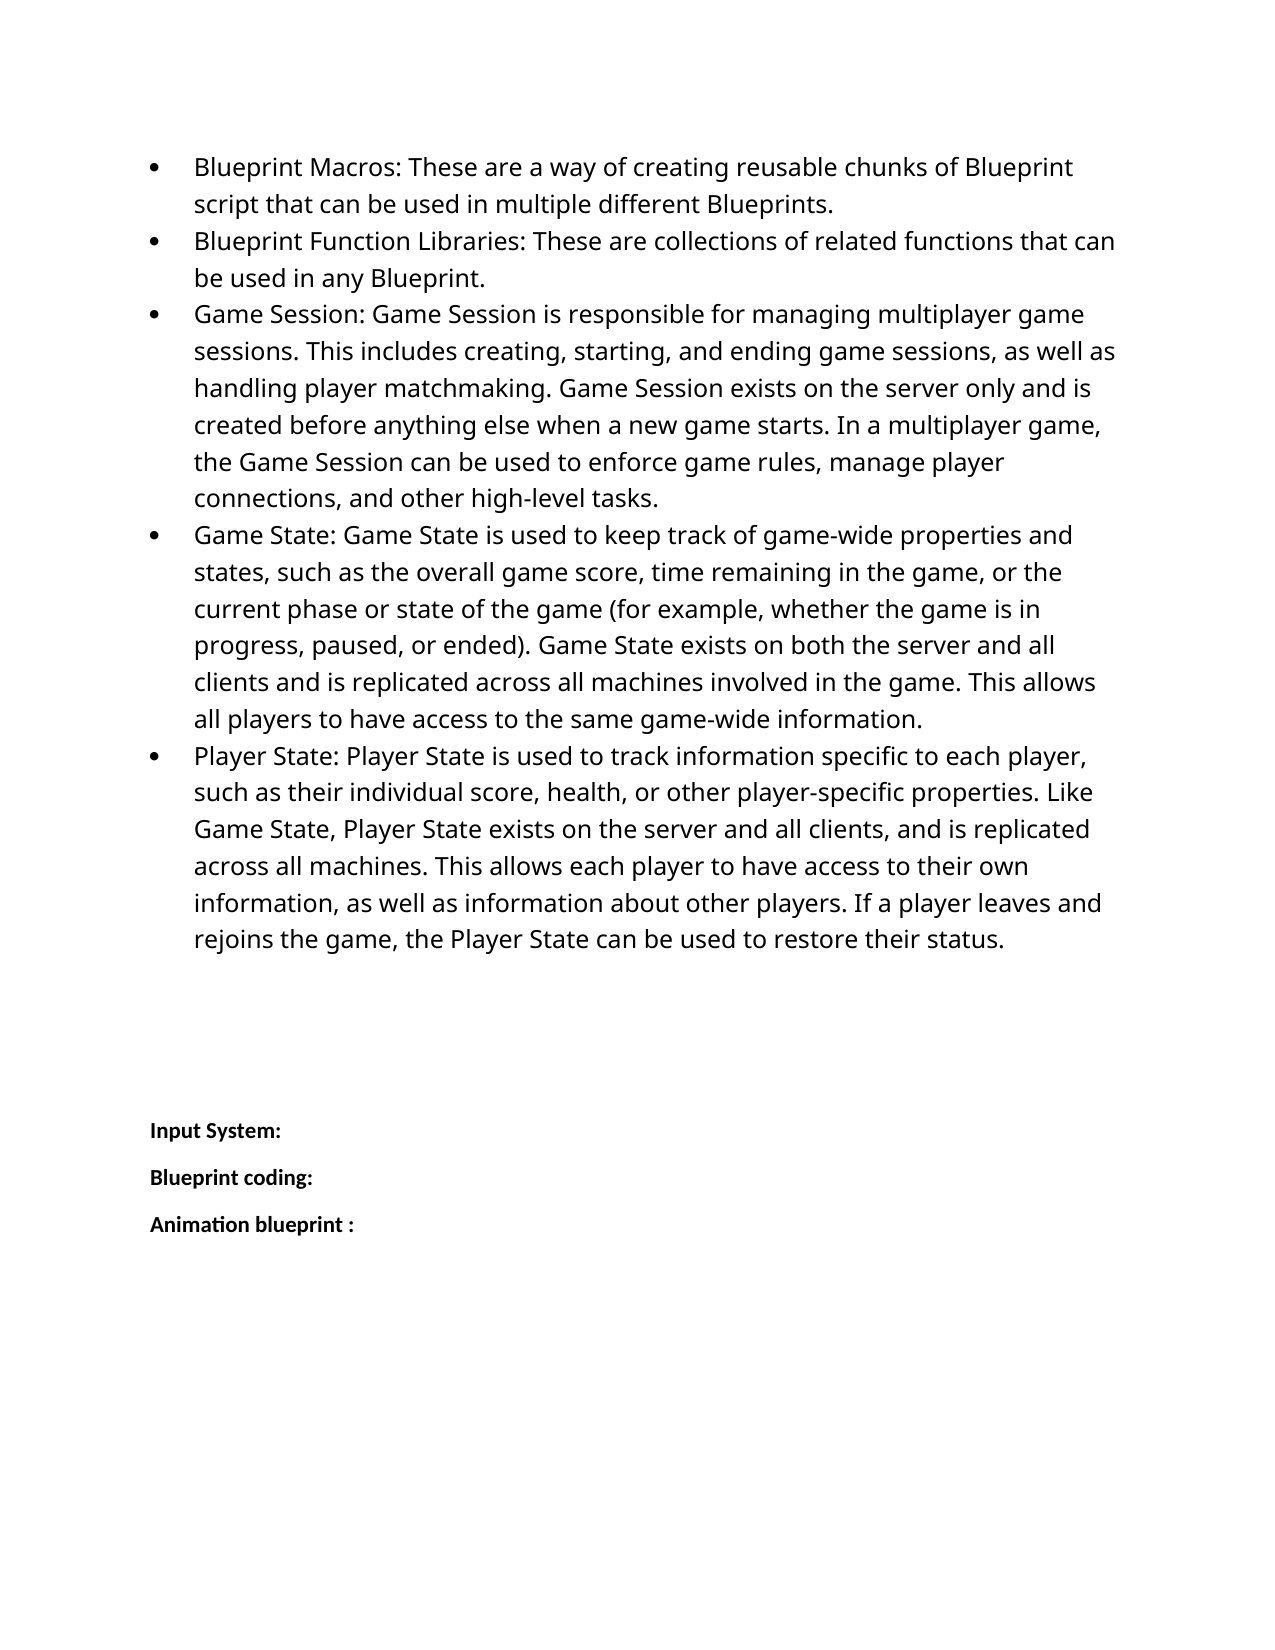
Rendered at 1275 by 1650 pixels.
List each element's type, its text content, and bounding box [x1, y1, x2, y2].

list Blueprint Function Libraries: These are collections of related functions that can be used in any Blueprint. [150, 223, 1125, 294]
text Blueprint coding: [150, 1163, 1125, 1191]
list Game Session: Game Session is responsible for managing multiplayer game sessions. This includes creating, starting, and ending game sessions, as well as handling player matchmaking. Game Session exists on the server only and is created before anything else when a new game starts. In a multiplayer game, the Game Session can be used to enforce game rules, manage player connections, and other high-level tasks. [150, 297, 1125, 515]
text Animation blueprint : [150, 1210, 1125, 1238]
text Input System: [150, 1116, 1125, 1144]
list Blueprint Macros: These are a way of creating reusable chunks of Blueprint script that can be used in multiple different Blueprints. [150, 150, 1125, 221]
list Game State: Game State is used to keep track of game-wide properties and states, such as the overall game score, time remaining in the game, or the current phase or state of the game (for example, whether the game is in progress, paused, or ended). Game State exists on both the server and all clients and is replicated across all machines involved in the game. This allows all players to have access to the same game-wide information. [150, 518, 1125, 736]
list Player State: Player State is used to track information specific to each player, such as their individual score, health, or other player-specific properties. Like Game State, Player State exists on the server and all clients, and is replicated across all machines. This allows each player to have access to their own information, as well as information about other players. If a player leaves and rejoins the game, the Player State can be used to restore their status. [150, 738, 1125, 956]
